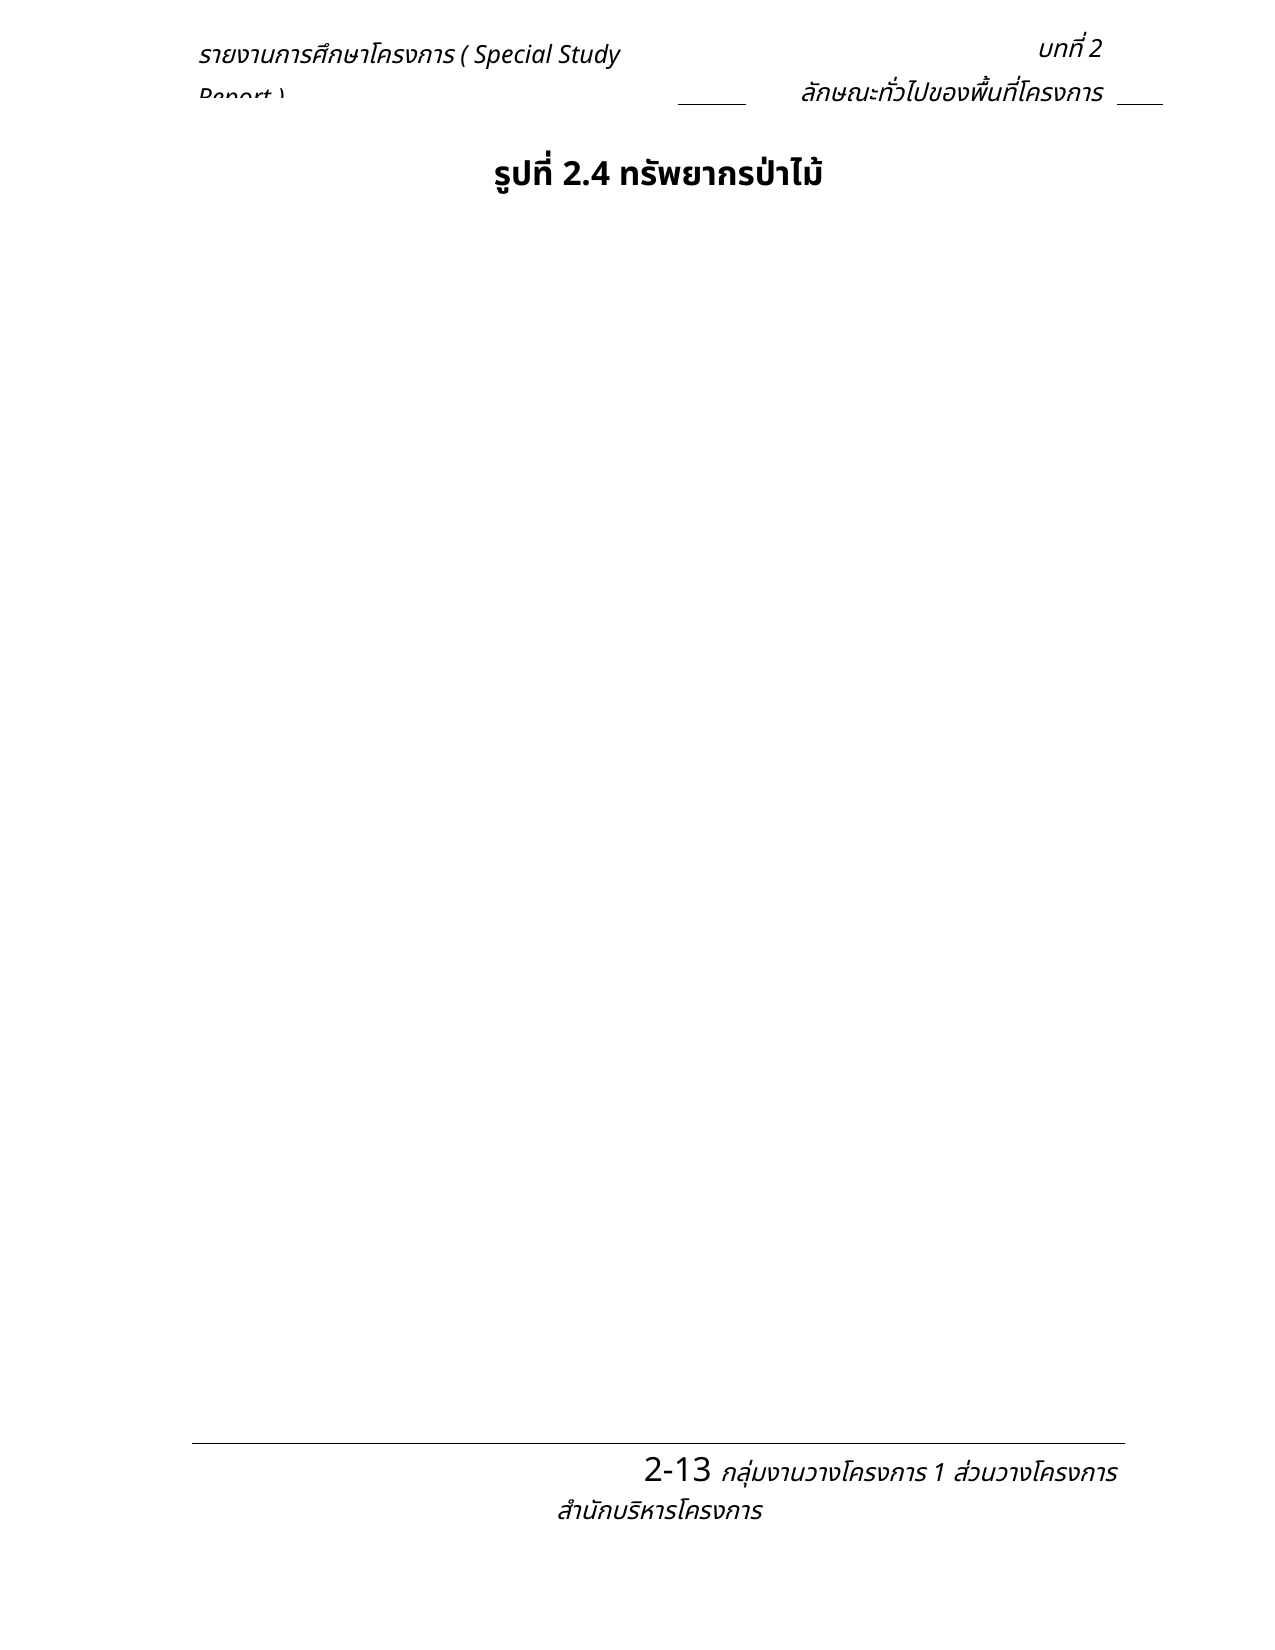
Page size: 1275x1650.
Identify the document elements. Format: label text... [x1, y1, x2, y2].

text รูปที่ 2.4 ทรัพยากรป่าไม้ [192, 150, 1125, 201]
